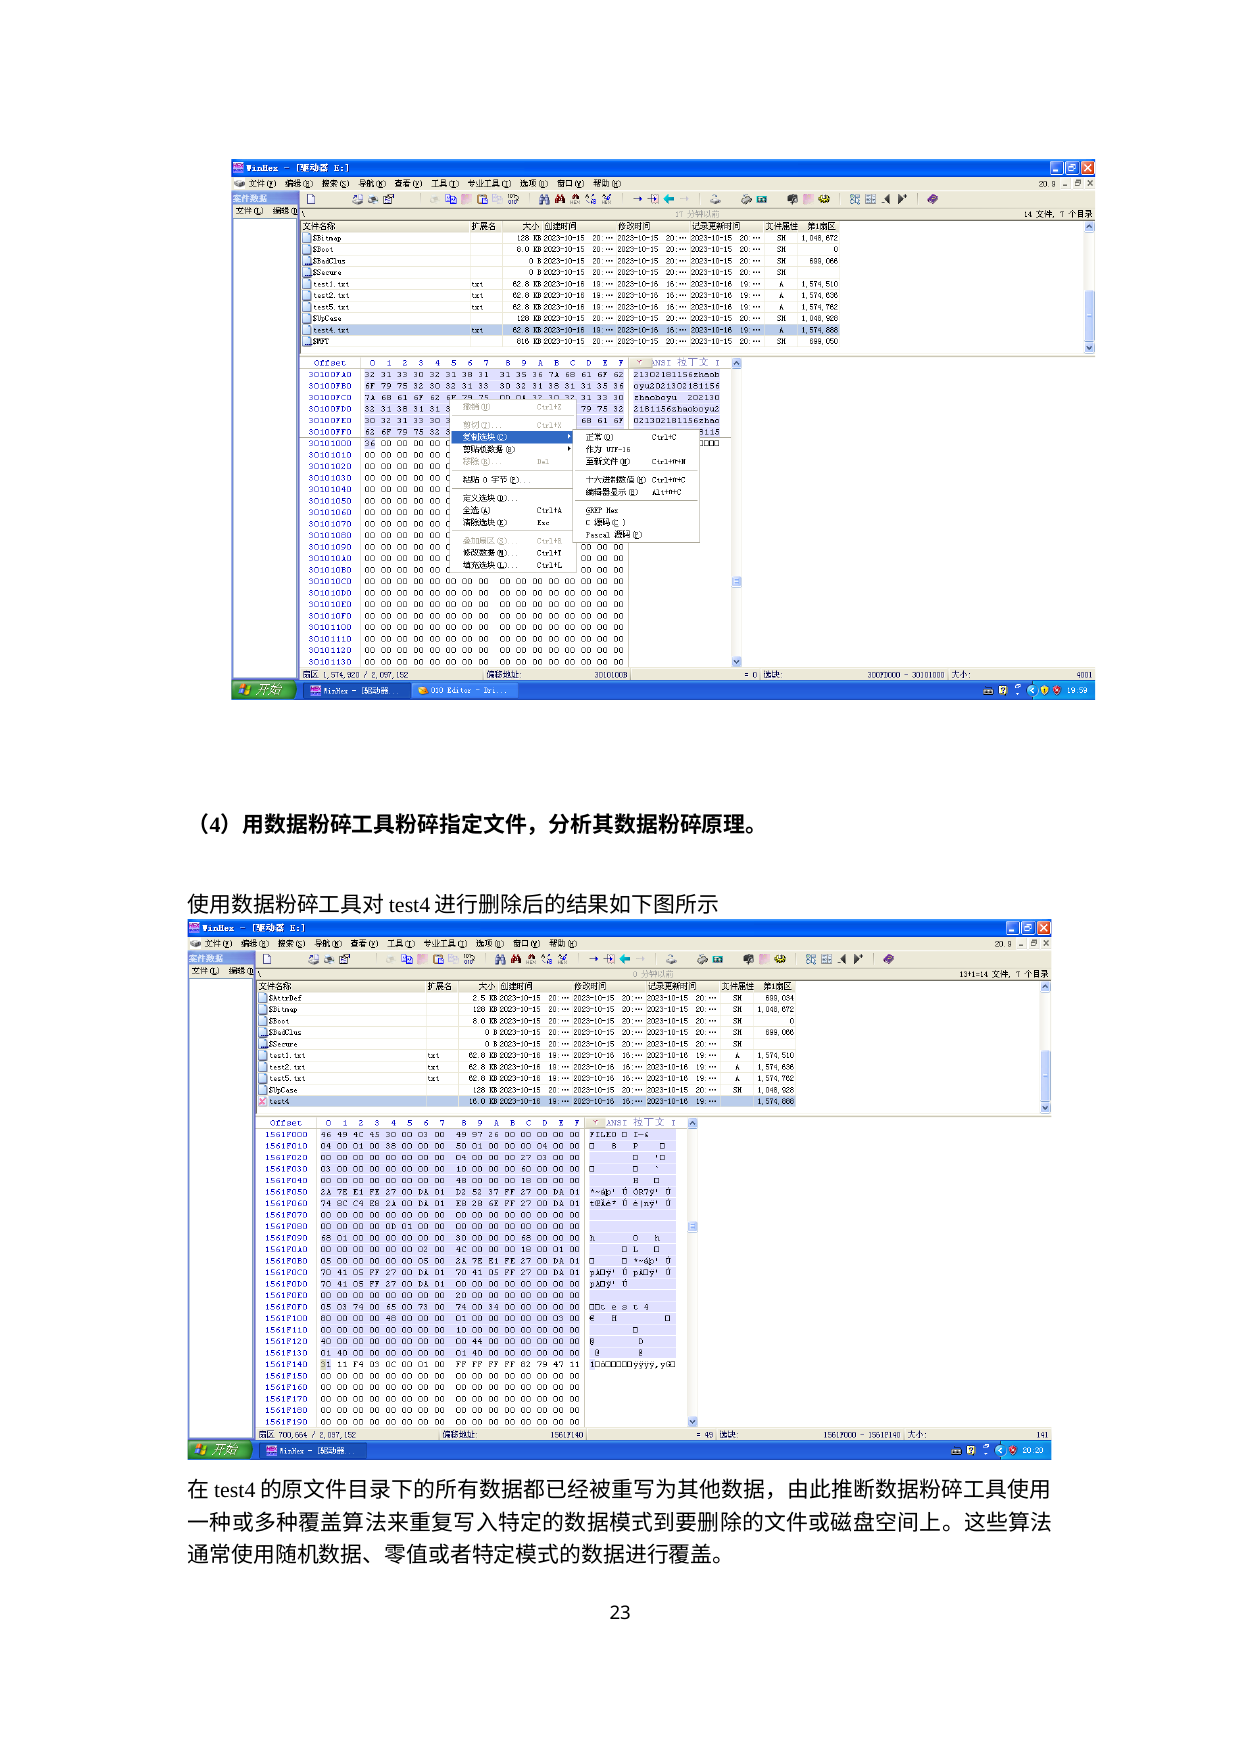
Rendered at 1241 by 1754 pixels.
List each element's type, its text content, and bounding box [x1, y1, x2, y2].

text 使用数据粉碎工具对test4进行删除后的结果如下图所示 [187, 887, 1053, 919]
picture [187, 919, 1052, 1460]
text 在test4的原文件目录下的所有数据都已经被重写为其他数据，由此推断数据粉碎工具使用一种或多种覆盖算法来重复写入特定的数据模式到要删除的文件或磁盘空间上。这些算法通常使用随机数据、零值或者特定模式的数据进行覆盖。 [187, 1472, 1053, 1569]
subtitle （4）用数据粉碎工具粉碎指定文件，分析其数据粉碎原理。 [187, 806, 1053, 839]
picture [231, 159, 1096, 700]
